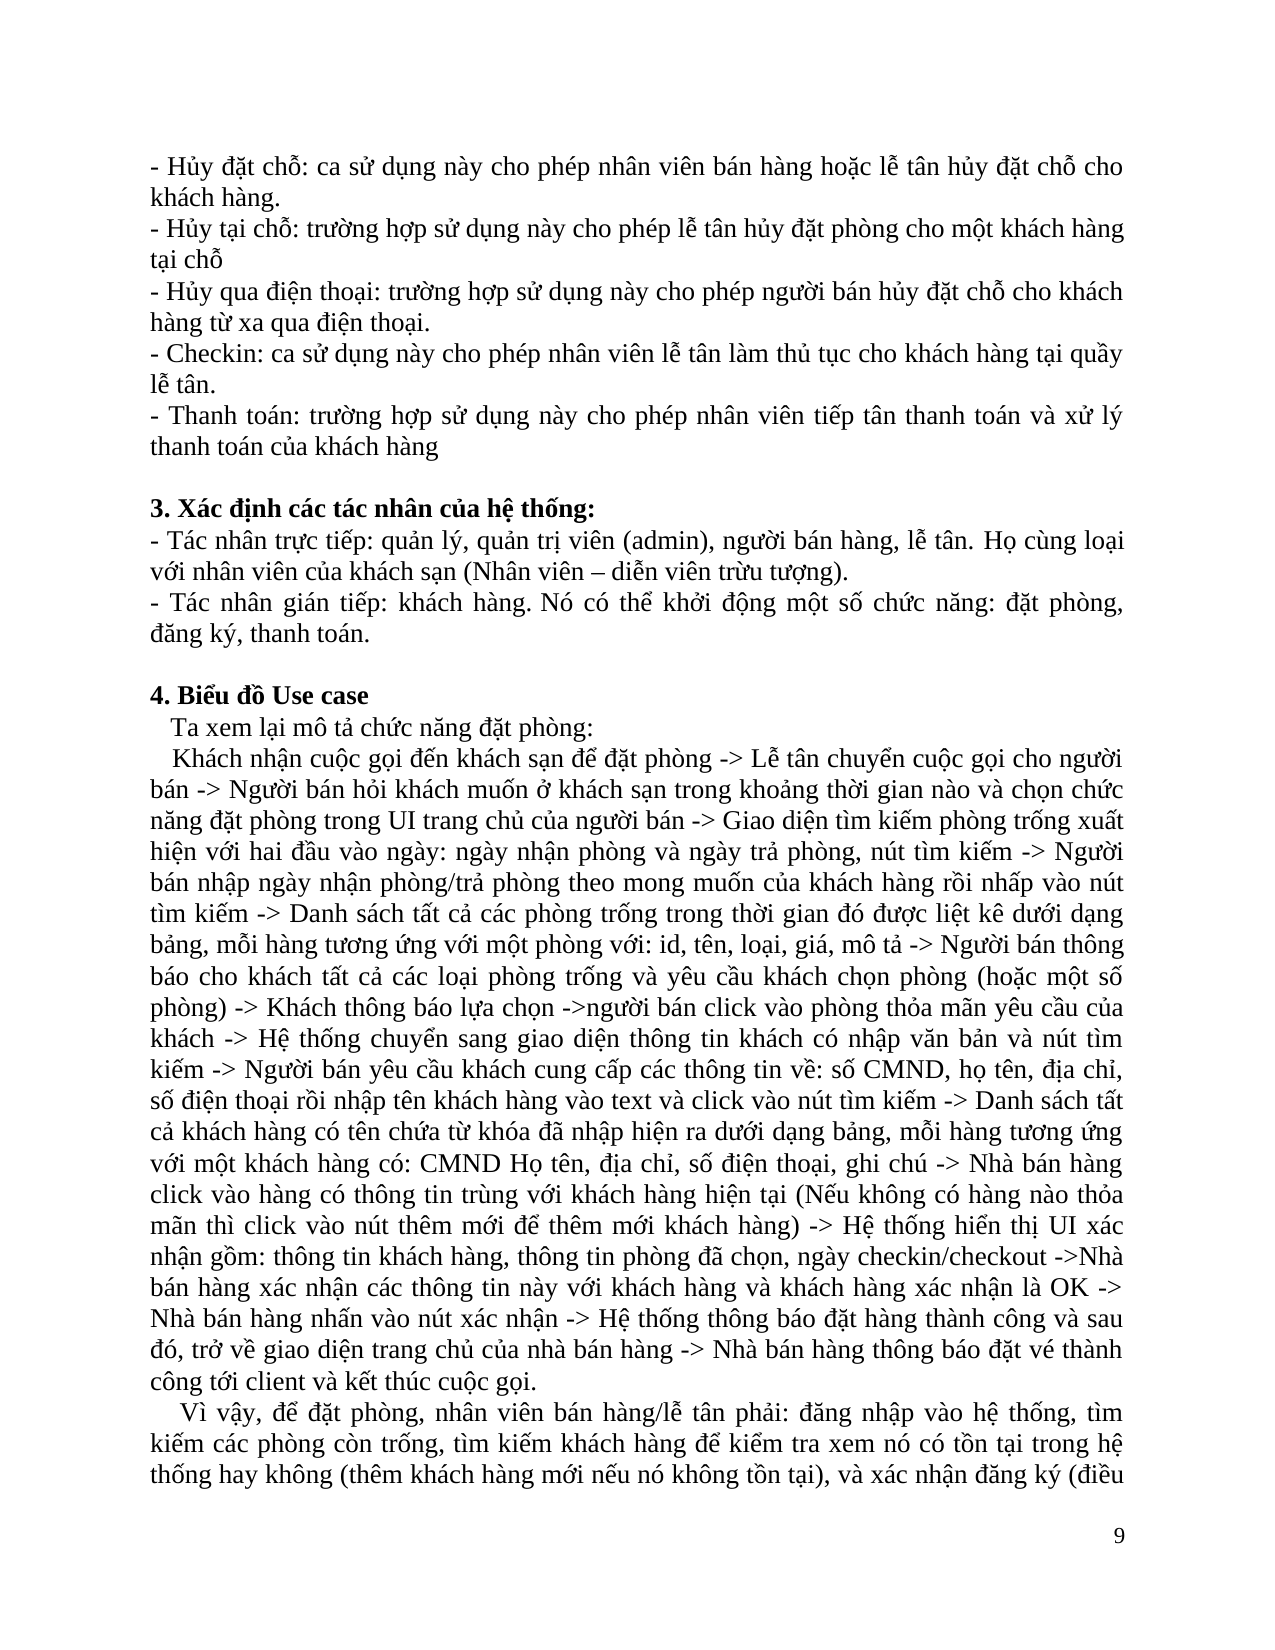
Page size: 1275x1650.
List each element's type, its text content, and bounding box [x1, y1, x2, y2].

text - Checkin: ca sử dụng này cho phép nhân viên lễ tân làm thủ tục cho khách hàng tại quầy lễ tân. [150, 337, 1125, 399]
text - Tác nhân gián tiếp: khách hàng. Nó có thể khởi động một số chức năng: đặt phòng, đăng ký, thanh toán. [150, 586, 1125, 648]
text - Tác nhân trực tiếp: quản lý, quản trị viên (admin), người bán hàng, lễ tân. Họ cùng loại với nhân viên của khách sạn (Nhân viên – diễn viên trừu tượng). [150, 524, 1125, 586]
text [150, 1396, 1125, 1489]
text - Hủy qua điện thoại: trường hợp sử dụng này cho phép người bán hủy đặt chỗ cho khách hàng từ xa qua điện thoại. [150, 274, 1125, 337]
text - Hủy tại chỗ: trường hợp sử dụng này cho phép lễ tân hủy đặt phòng cho một khách hàng tại chỗ [150, 212, 1125, 274]
text 3. Xác định các tác nhân của hệ thống: [150, 493, 1125, 524]
text - Hủy đặt chỗ: ca sử dụng này cho phép nhân viên bán hàng hoặc lễ tân hủy đặt chỗ cho khách hàng. [150, 150, 1125, 212]
text 4. Biểu đồ Use case [150, 679, 1125, 711]
text Ta xem lại mô tả chức năng đặt phòng: [150, 711, 1125, 742]
text - Thanh toán: trường hợp sử dụng này cho phép nhân viên tiếp tân thanh toán và xử lý thanh toán của khách hàng [150, 399, 1125, 461]
text Khách nhận cuộc gọi đến khách sạn để đặt phòng -> Lễ tân chuyển cuộc gọi cho người bán -> Người bán hỏi khách muốn ở khách sạn trong khoảng thời gian nào và chọn chức năng đặt phòng trong UI trang chủ của người bán -> Giao diện tìm kiếm phòng trống xuất hiện với hai đầu vào ngày: ngày nhận phòng và ngày trả phòng, nút tìm kiếm -> Người bán nhập ngày nhận phòng/trả phòng theo mong muốn của khách hàng rồi nhấp vào nút tìm kiếm -> Danh sách tất cả các phòng trống trong thời gian đó được liệt kê dưới dạng bảng, mỗi hàng tương ứng với một phòng với: id, tên, loại, giá, mô tả -> Người bán thông báo cho khách tất cả các loại phòng trống và yêu cầu khách chọn phòng (hoặc một số phòng) -> Khách thông báo lựa chọn ->người bán click vào phòng thỏa mãn yêu cầu của khách -> Hệ thống chuyển sang giao diện thông tin khách có nhập văn bản và nút tìm kiếm -> Người bán yêu cầu khách cung cấp các thông tin về: số CMND, họ tên, địa chỉ, số điện thoại rồi nhập tên khách hàng vào text và click vào nút tìm kiếm -> Danh sách tất cả khách hàng có tên chứa từ khóa đã nhập hiện ra dưới dạng bảng, mỗi hàng tương ứng với một khách hàng có: CMND Họ tên, địa chỉ, số điện thoại, ghi chú -> Nhà bán hàng click vào hàng có thông tin trùng với khách hàng hiện tại (Nếu không có hàng nào thỏa mãn thì click vào nút thêm mới để thêm mới khách hàng) -> Hệ thống hiển thị UI xác nhận gồm: thông tin khách hàng, thông tin phòng đã chọn, ngày checkin/checkout ->Nhà bán hàng xác nhận các thông tin này với khách hàng và khách hàng xác nhận là OK -> Nhà bán hàng nhấn vào nút xác nhận -> Hệ thống thông báo đặt hàng thành công và sau đó, trở về giao diện trang chủ của nhà bán hàng -> Nhà bán hàng thông báo đặt vé thành công tới client và kết thúc cuộc gọi. [150, 742, 1125, 1396]
